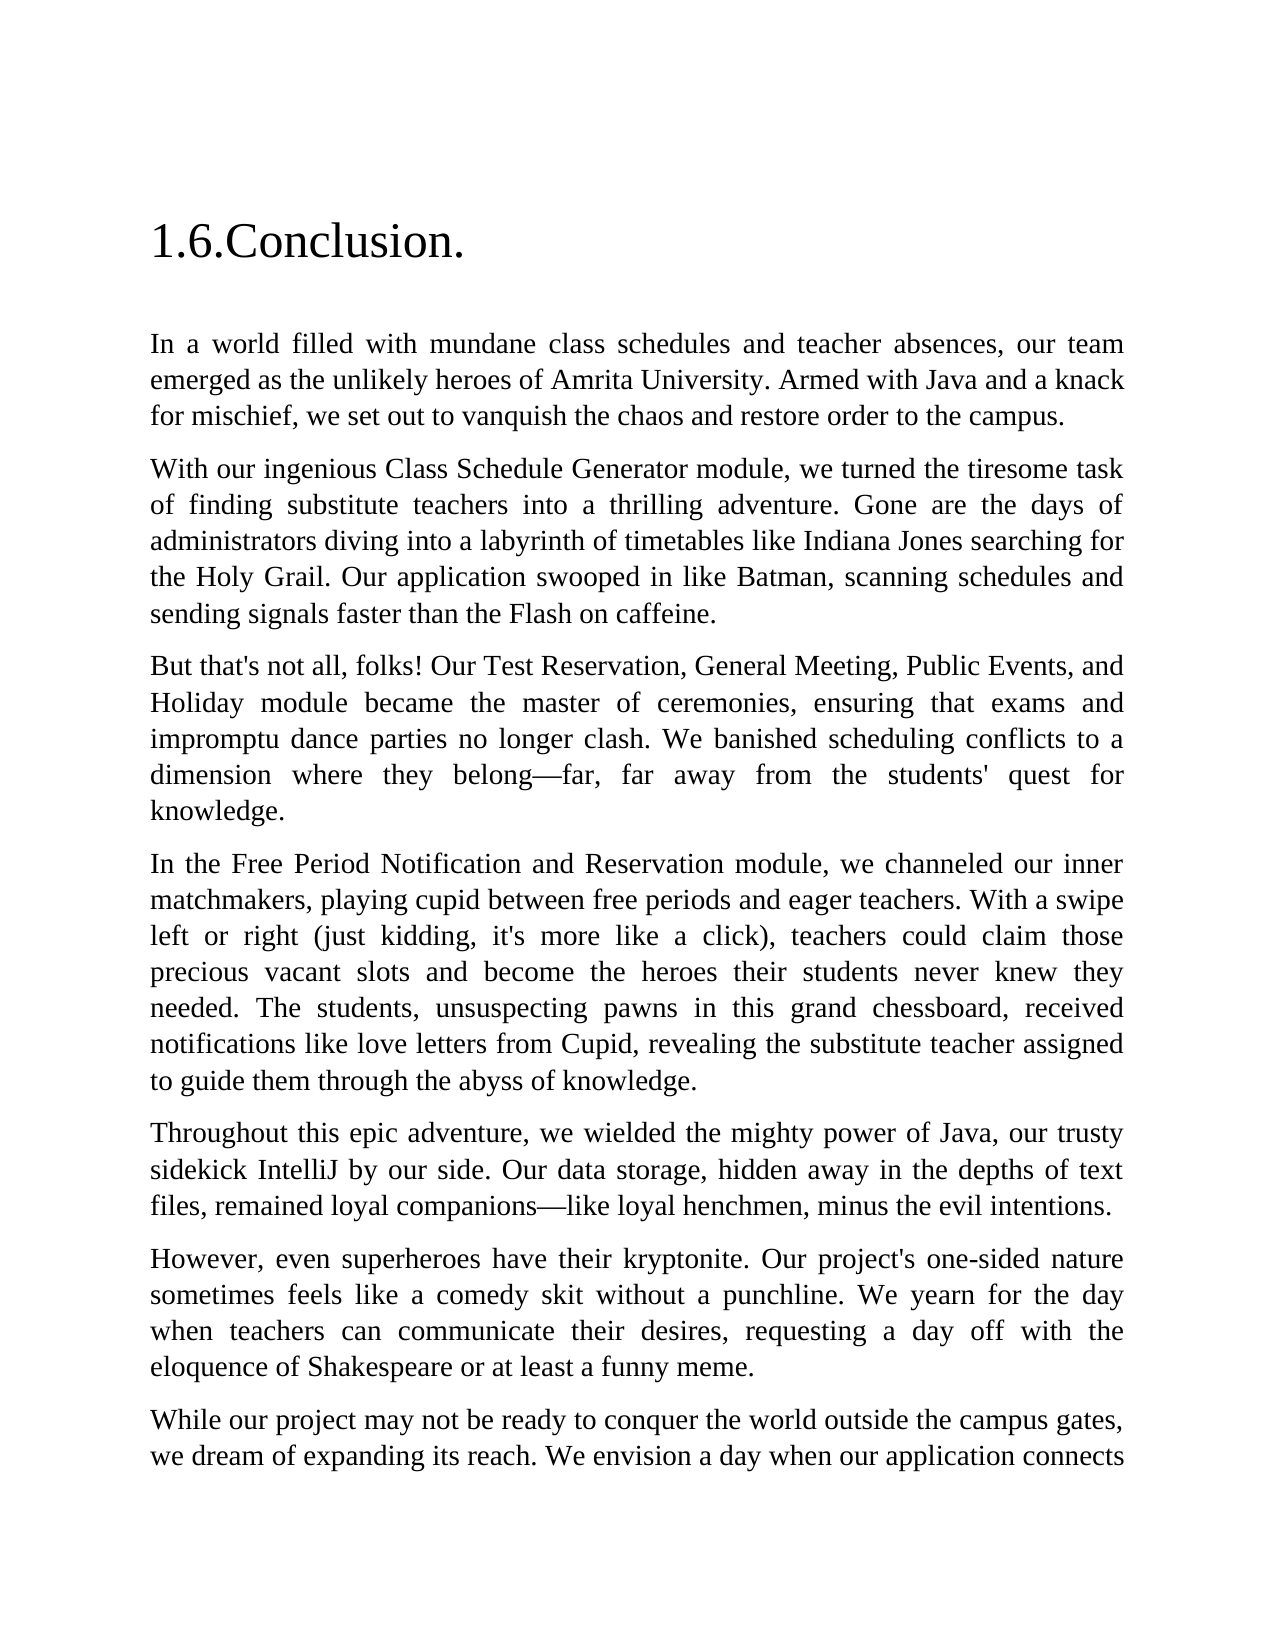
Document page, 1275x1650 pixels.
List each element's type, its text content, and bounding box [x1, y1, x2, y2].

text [150, 1402, 1125, 1472]
text However, even superheroes have their kryptonite. Our project's one-sided nature sometimes feels like a comedy skit without a punchline. We yearn for the day when teachers can communicate their desires, requesting a day off with the eloquence of Shakespeare or at least a funny meme. [150, 1241, 1125, 1383]
subtitle 1.6.Conclusion. [150, 211, 1125, 269]
text But that's not all, folks! Our Test Reservation, General Meeting, Public Events, and Holiday module became the master of ceremonies, ensuring that exams and impromptu dance parties no longer clash. We banished scheduling conflicts to a dimension where they belong—far, far away from the students' quest for knowledge. [150, 648, 1125, 827]
text In a world filled with mundane class schedules and teacher absences, our team emerged as the unlikely heroes of Amrita University. Armed with Java and a knack for mischief, we set out to vanquish the chaos and restore order to the campus. [150, 326, 1125, 432]
text With our ingenious Class Schedule Generator module, we turned the tiresome task of finding substitute teachers into a thrilling adventure. Gone are the days of administrators diving into a labyrinth of timetables like Indiana Jones searching for the Holy Grail. Our application swooped in like Batman, scanning schedules and sending signals faster than the Flash on caffeine. [150, 451, 1125, 629]
text Throughout this epic adventure, we wielded the mighty power of Java, our trusty sidekick IntelliJ by our side. Our data storage, hidden away in the depths of text files, remained loyal companions—like loyal henchmen, minus the evil intentions. [150, 1116, 1125, 1221]
text In the Free Period Notification and Reservation module, we channeled our inner matchmakers, playing cupid between free periods and eager teachers. With a swipe left or right (just kidding, it's more like a click), teachers could claim those precious vacant slots and become the heroes their students never knew they needed. The students, unsuspecting pawns in this grand chessboard, received notifications like love letters from Cupid, revealing the substitute teacher assigned to guide them through the abyss of knowledge. [150, 846, 1125, 1096]
